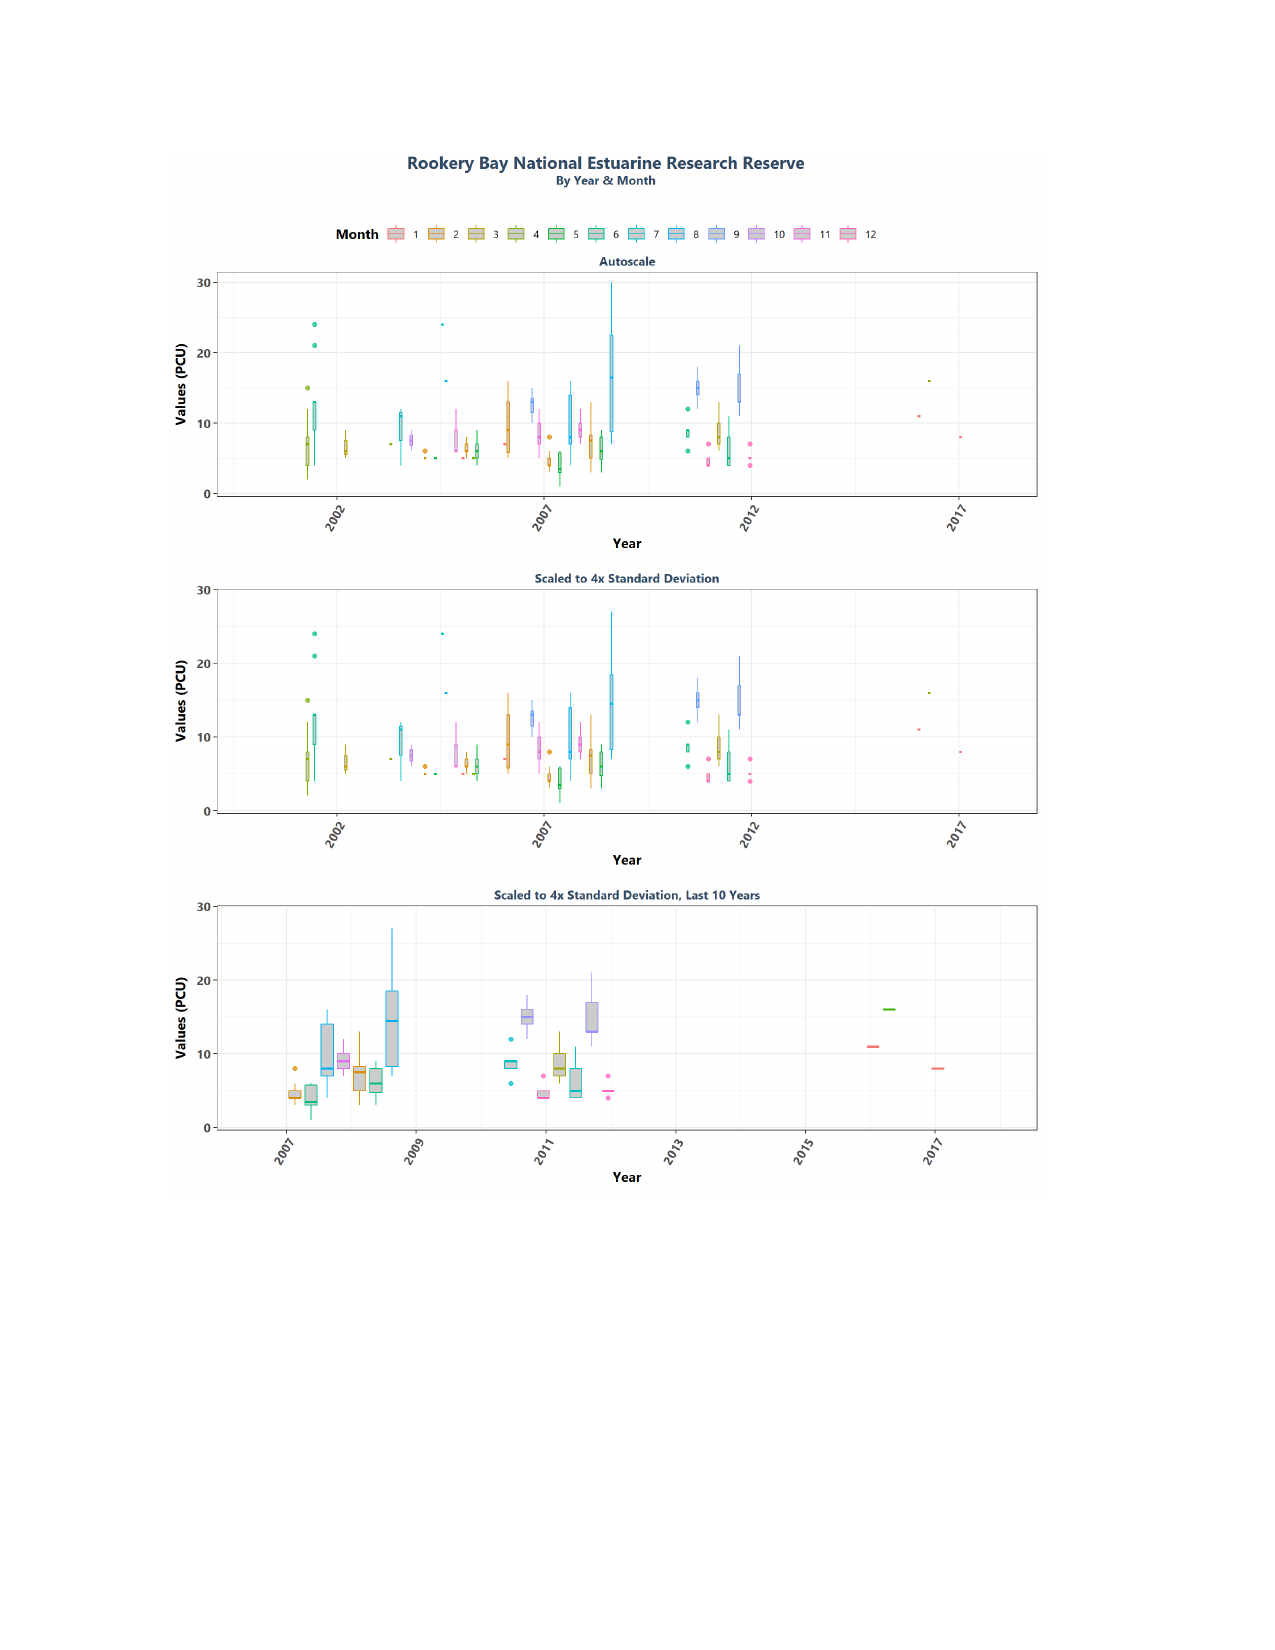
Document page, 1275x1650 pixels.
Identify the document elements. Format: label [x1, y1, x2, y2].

picture [168, 150, 1044, 1200]
